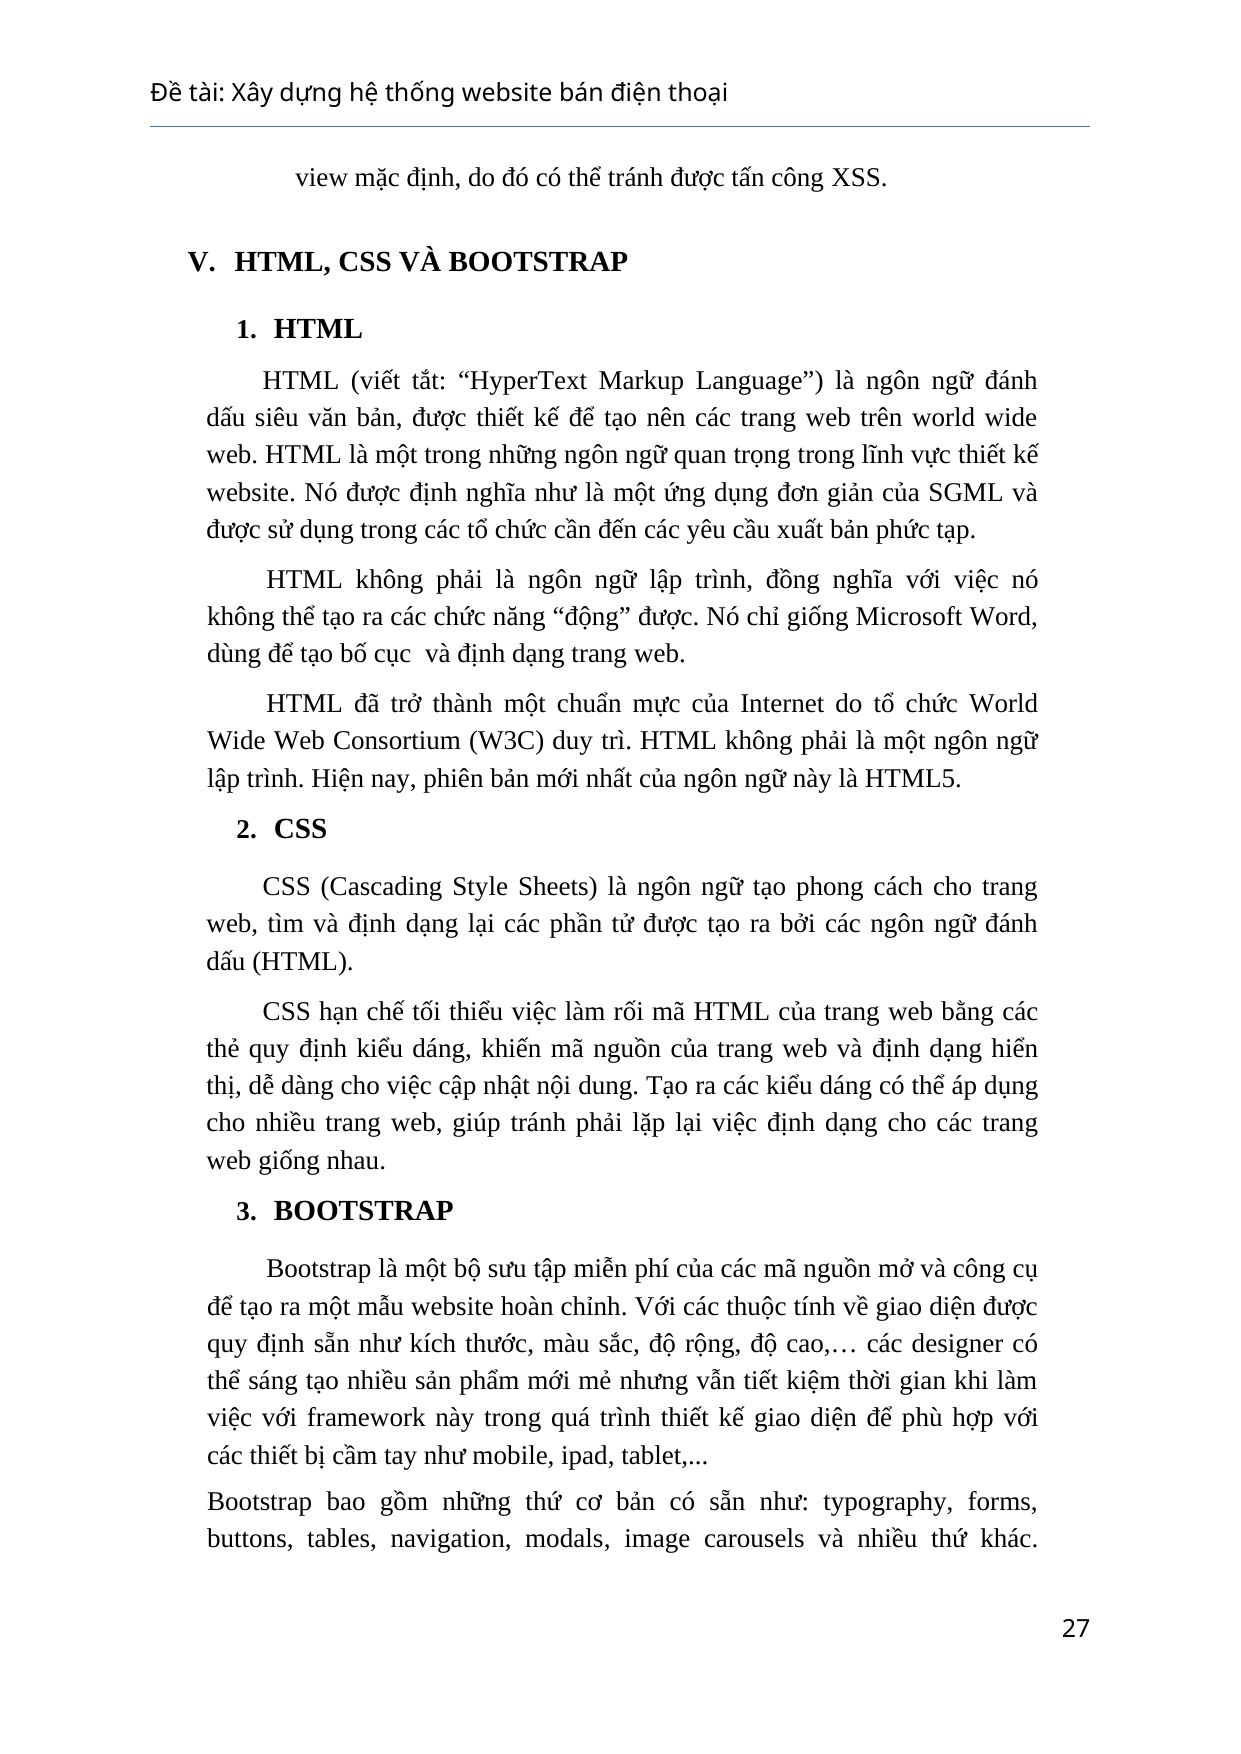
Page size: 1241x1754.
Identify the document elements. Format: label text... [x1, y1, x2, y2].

text Bootstrap là một bộ sưu tập miễn phí của các mã nguồn mở và công cụ để tạo ra một mẫu website hoàn chỉnh. Với các thuộc tính về giao diện được quy định sẵn như kích thước, màu sắc, độ rộng, độ cao,… các designer có thể sáng tạo nhiều sản phẩm mới mẻ nhưng vẫn tiết kiệm thời gian khi làm việc với framework này trong quá trình thiết kế giao diện để phù hợp với các thiết bị cầm tay như mobile, ipad, tablet,... [207, 1252, 1039, 1470]
list HTML [236, 312, 1090, 345]
list HTML, CSS VÀ BOOTSTRAP [187, 244, 1090, 278]
text HTML không phải là ngôn ngữ lập trình, đồng nghĩa với việc nó không thể tạo ra các chức năng “động” được. Nó chỉ giống Microsoft Word, dùng để tạo bố cục và định dạng trang web. [207, 563, 1039, 669]
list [266, 161, 1039, 192]
text HTML đã trở thành một chuẩn mực của Internet do tổ chức World Wide Web Consortium (W3C) duy trì. HTML không phải là một ngôn ngữ lập trình. Hiện nay, phiên bản mới nhất của ngôn ngữ này là HTML5. [207, 687, 1039, 793]
text CSS hạn chế tối thiểu việc làm rối mã HTML của trang web bằng các thẻ quy định kiểu dáng, khiến mã nguồn của trang web và định dạng hiển thị, dễ dàng cho việc cập nhật nội dung. Tạo ra các kiểu dáng có thể áp dụng cho nhiều trang web, giúp tránh phải lặp lại việc định dạng cho các trang web giống nhau. [206, 994, 1039, 1175]
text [207, 1485, 1039, 1554]
list CSS [236, 811, 1039, 845]
text HTML (viết tắt: “HyperText Markup Language”) là ngôn ngữ đánh dấu siêu văn bản, được thiết kế để tạo nên các trang web trên world wide web. HTML là một trong những ngôn ngữ quan trọng trong lĩnh vực thiết kế website. Nó được định nghĩa như là một ứng dụng đơn giản của SGML và được sử dụng trong các tổ chức cần đến các yêu cầu xuất bản phức tạp. [206, 364, 1039, 544]
text CSS (Cascading Style Sheets) là ngôn ngữ tạo phong cách cho trang web, tìm và định dạng lại các phần tử được tạo ra bởi các ngôn ngữ đánh dấu (HTML). [206, 870, 1039, 976]
list BOOTSTRAP [236, 1193, 1039, 1227]
